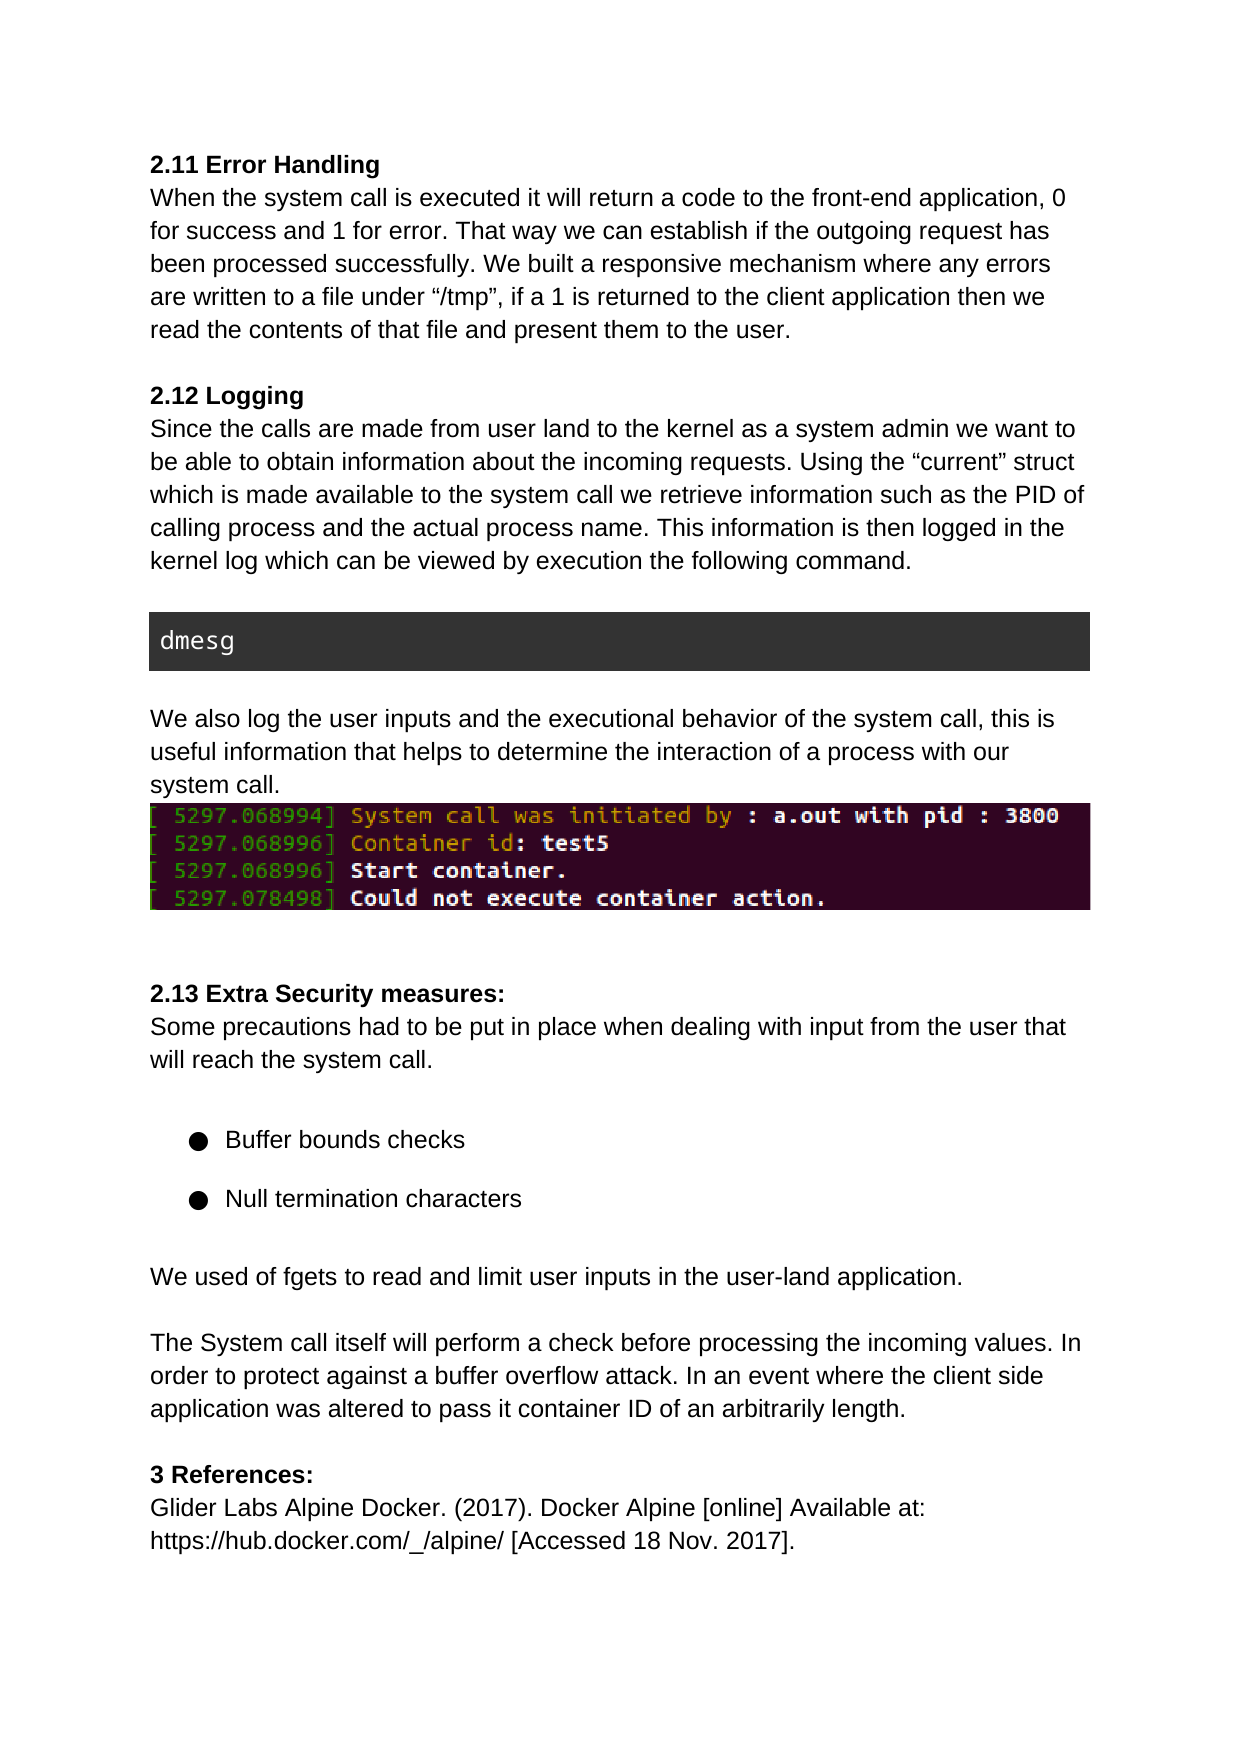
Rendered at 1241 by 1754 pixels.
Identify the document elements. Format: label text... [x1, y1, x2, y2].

table_header dmesg [149, 612, 1090, 671]
text 2.11 Error Handling [150, 150, 1090, 179]
list Null termination characters [187, 1170, 1090, 1221]
text The System call itself will perform a check before processing the incoming values. In order to protect against a buffer overflow attack. In an event where the client side application was altered to pass it container ID of an arbitrarily length. [150, 1328, 1090, 1423]
text 2.12 Logging [150, 381, 1090, 410]
text When the system call is executed it will return a code to the front-end application, 0 for success and 1 for error. That way we can establish if the outgoing request has been processed successfully. We built a responsive mechanism where any errors are written to a file under “/tmp”, if a 1 is returned to the client application then we read the contents of that file and present them to the user. [150, 183, 1090, 344]
text Some precautions had to be put in place when dealing with input from the user that will reach the system call. [150, 1012, 1090, 1074]
text We used of fgets to read and limit user inputs in the user-land application. [150, 1262, 1090, 1291]
text 3 References: [150, 1460, 1090, 1489]
text Glider Labs Alpine Docker. (2017). Docker Alpine [online] Available at: https://hub.docker.com/_/alpine/ [Accessed 18 Nov. 2017]. [150, 1493, 1090, 1555]
text Since the calls are made from user land to the kernel as a system admin we want to be able to obtain information about the incoming requests. Using the “current” struct which is made available to the system call we retrieve information such as the PID of calling process and the actual process name. This information is then logged in the kernel log which can be viewed by execution the following command. [150, 414, 1090, 575]
text We also log the user inputs and the executional behavior of the system call, this is useful information that helps to determine the interaction of a process with our system call. [150, 704, 1090, 799]
text 2.13 Extra Security measures: [150, 979, 1090, 1008]
list Buffer bounds checks [187, 1111, 1090, 1162]
picture [150, 803, 1091, 910]
